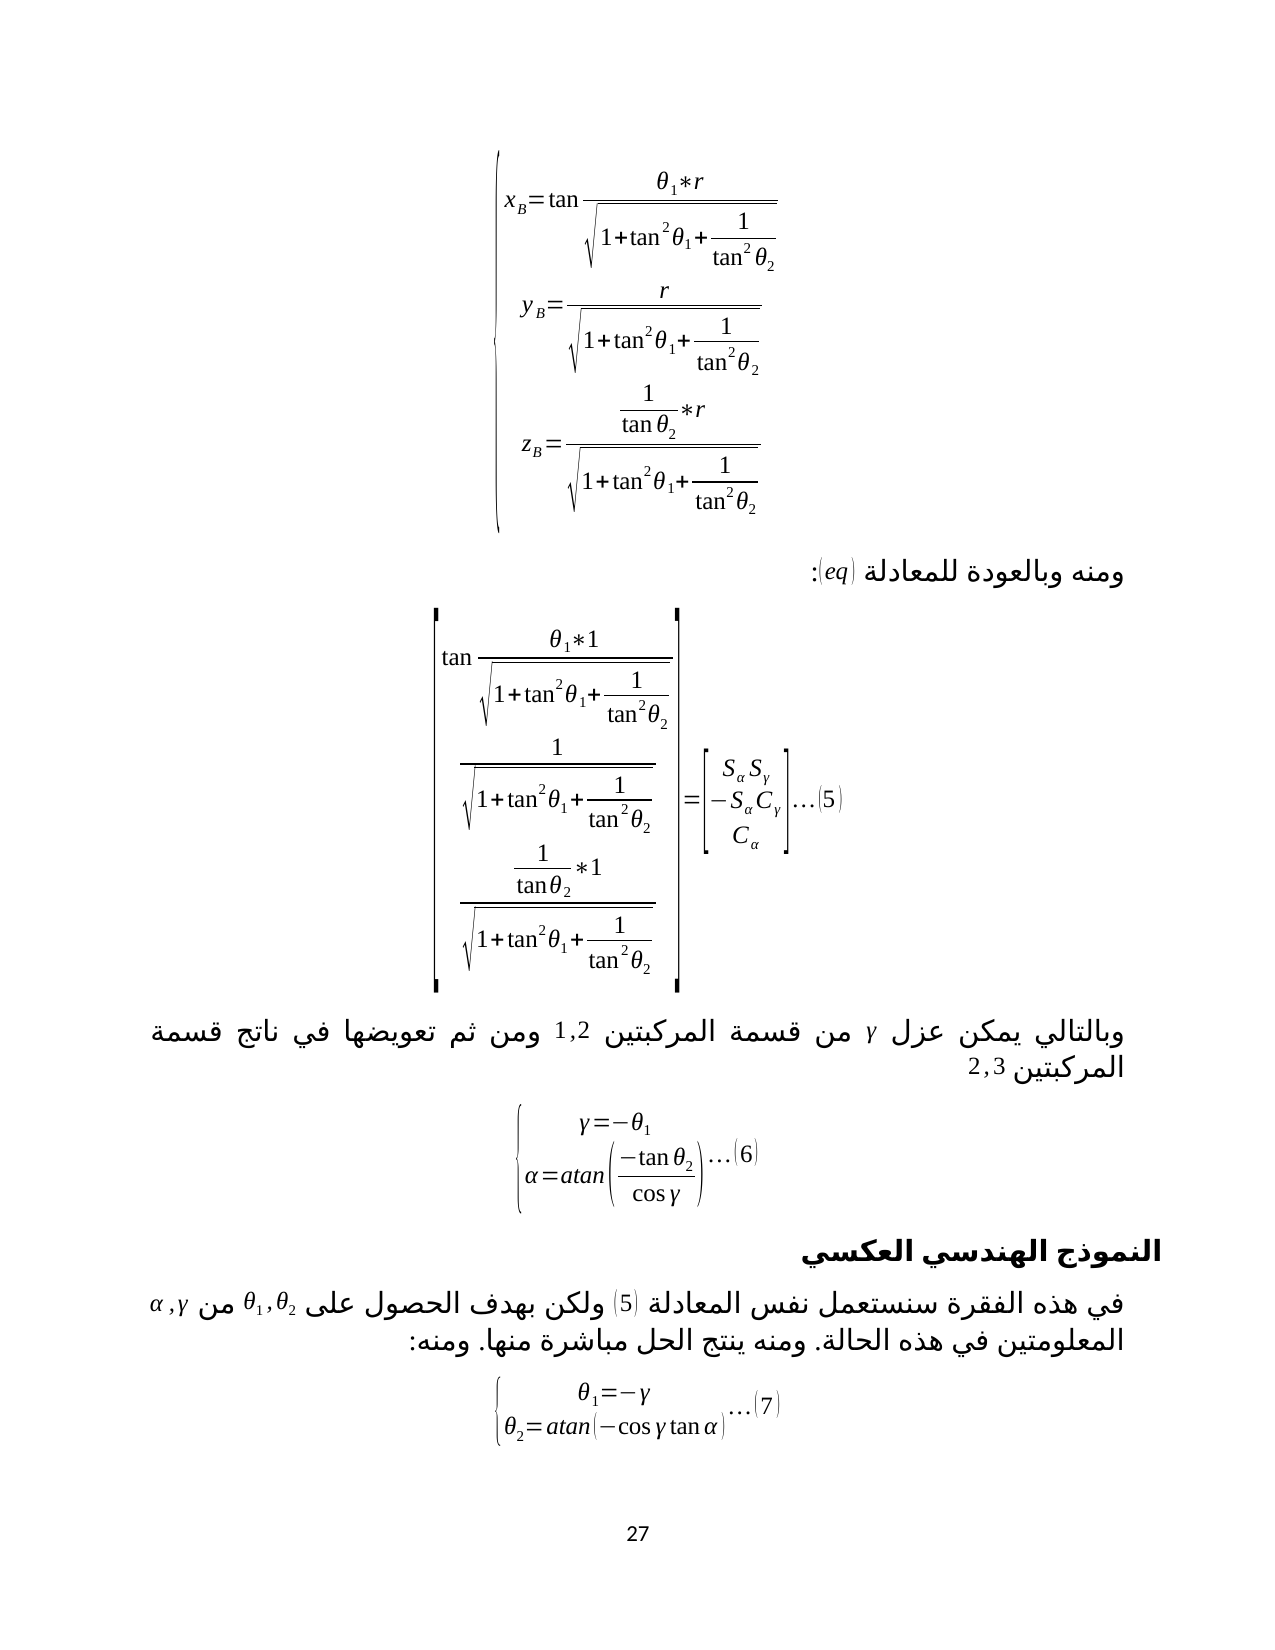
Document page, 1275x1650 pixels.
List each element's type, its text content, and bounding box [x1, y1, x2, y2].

text وبالتالي يمكن عزل من قسمة المركبتين ومن ثم تعويضها في ناتج قسمة المركبتين [150, 1014, 1125, 1083]
subtitle النموذج الهندسي العكسي [150, 1234, 1162, 1267]
text في هذه الفقرة سنستعمل نفس المعادلة ولكن بهدف الحصول على من المعلومتين في هذه الحالة. ومنه ينتج الحل مباشرة منها. ومنه: [150, 1286, 1125, 1356]
text ومنه وبالعودة للمعادلة : [150, 554, 1125, 588]
